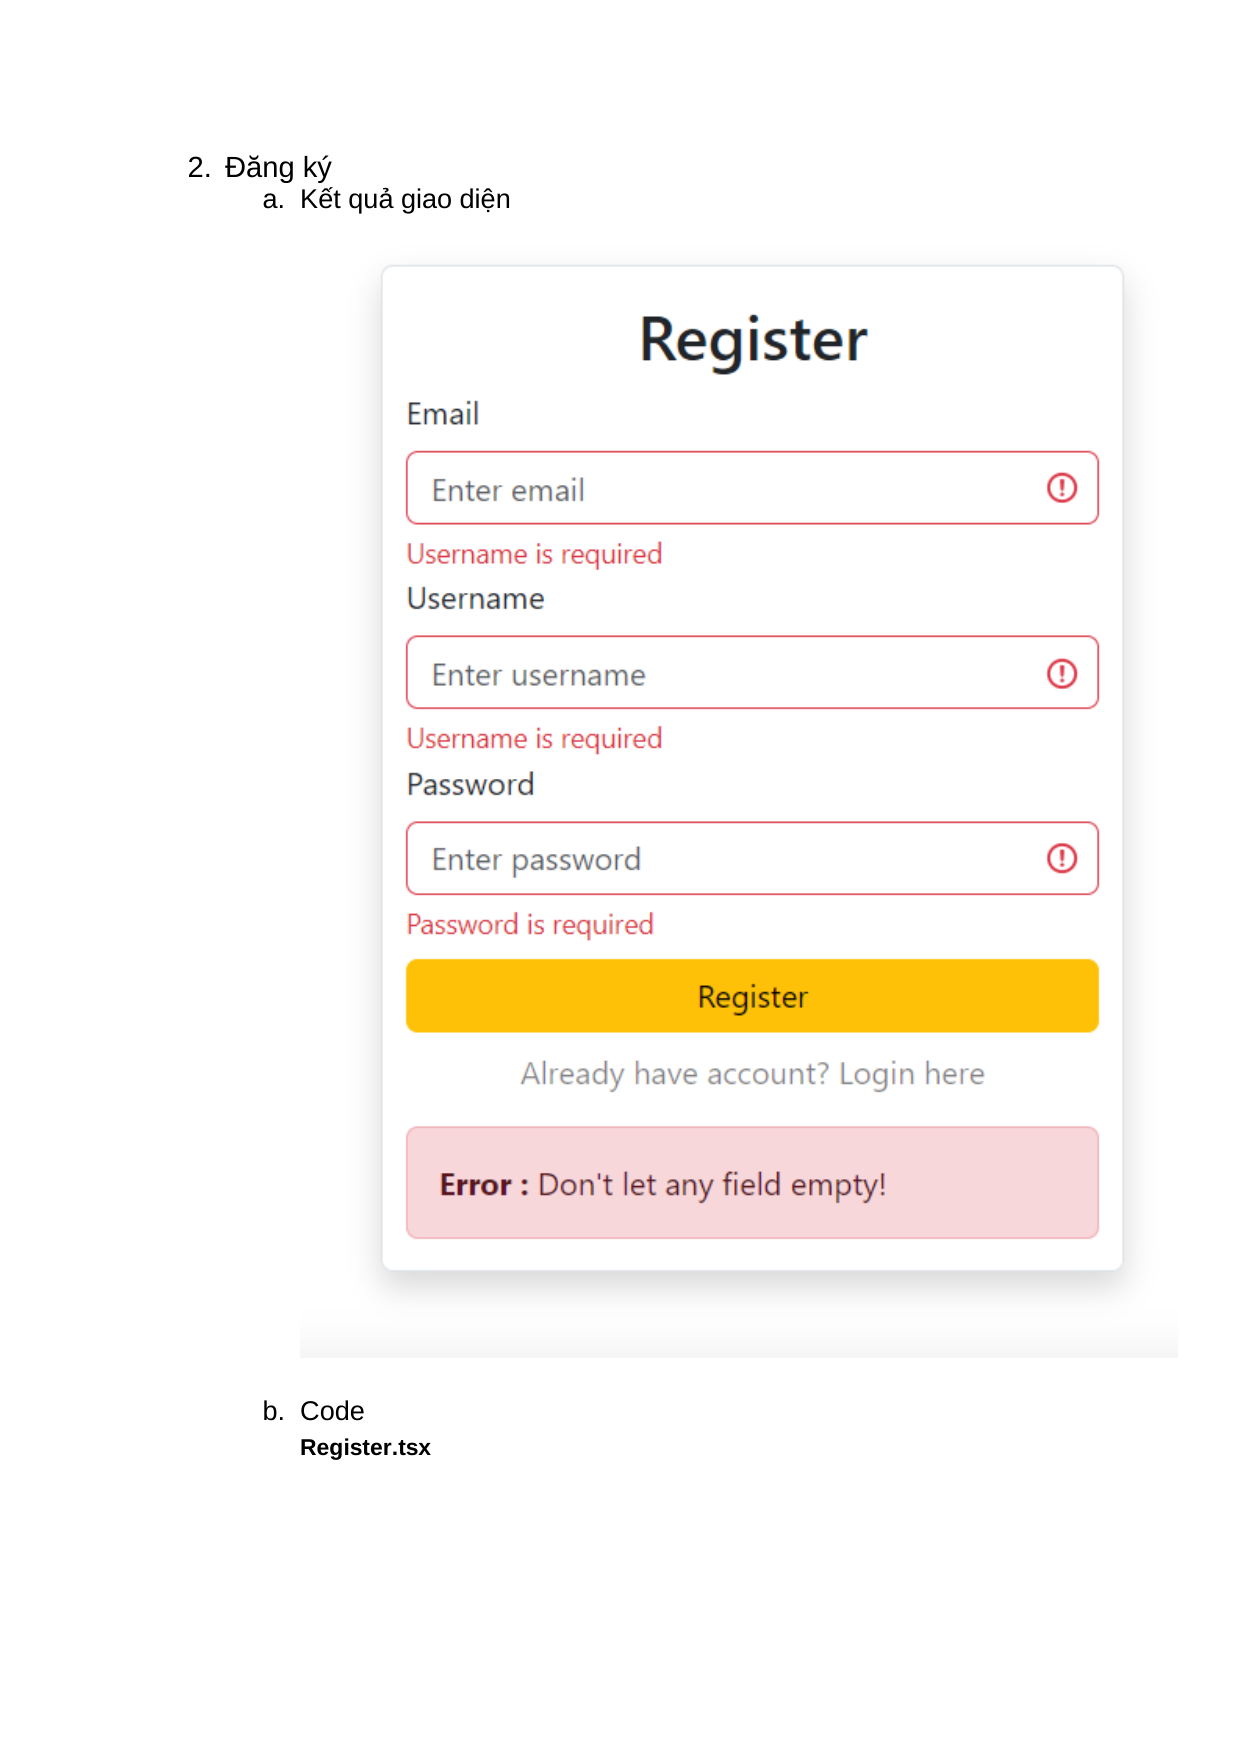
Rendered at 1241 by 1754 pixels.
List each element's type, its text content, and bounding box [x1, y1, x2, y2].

picture [300, 223, 1179, 1358]
subtitle Đăng ký [187, 150, 1090, 183]
subtitle Kết quả giao diện [262, 183, 1090, 215]
subtitle Code [262, 1395, 1090, 1426]
text Register.tsx [300, 1434, 1090, 1461]
